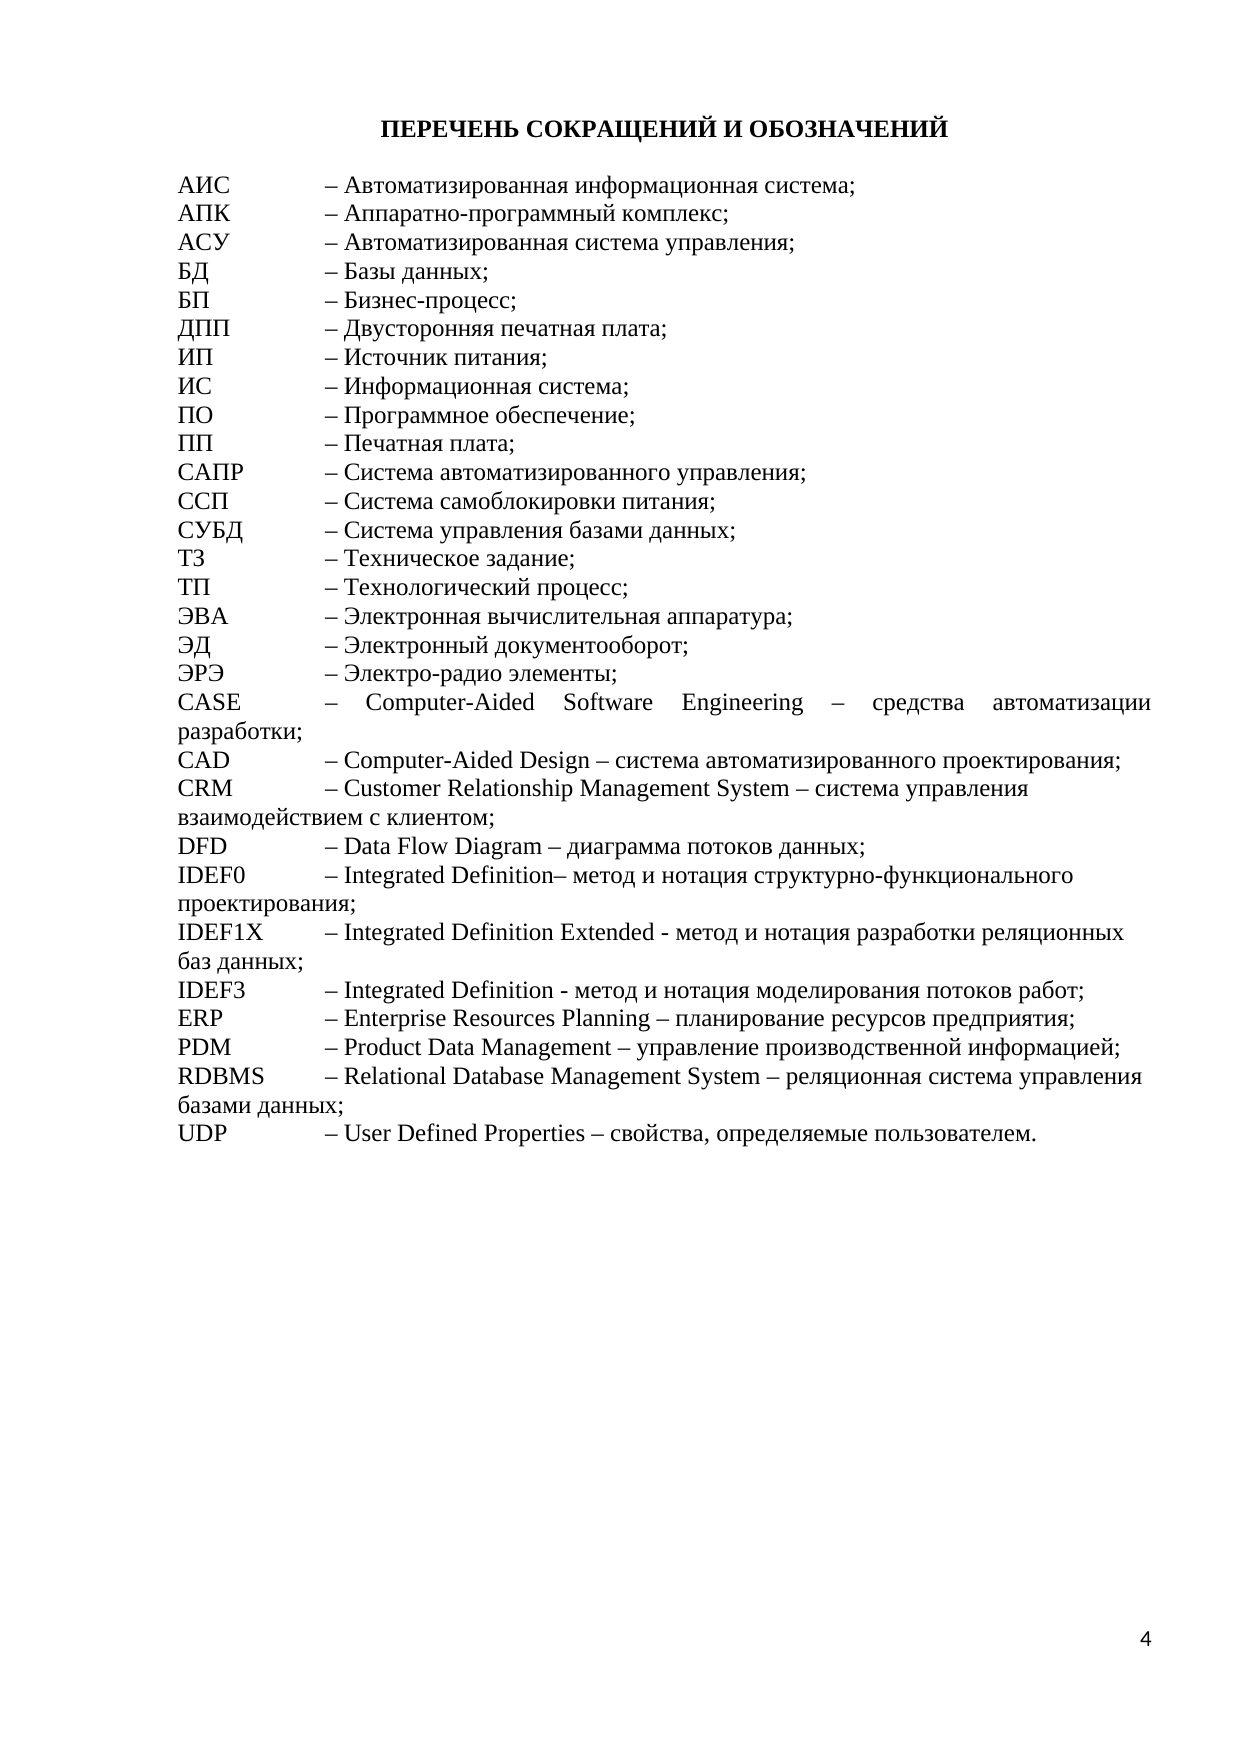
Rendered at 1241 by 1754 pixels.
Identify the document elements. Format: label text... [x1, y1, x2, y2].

text ДПП – Двусторонняя печатная плата; [177, 313, 1152, 342]
text проектирования; [177, 888, 1152, 917]
text АСУ – Автоматизированная система управления; [177, 227, 1152, 256]
text IDEF3 – Integrated Definition - метод и нотация моделирования потоков работ; [177, 975, 1152, 1003]
subtitle ПЕРЕЧЕНЬ СОКРАЩЕНИЙ И ОБОЗНАЧЕНИЙ [177, 114, 1152, 142]
text ИП – Источник питания; [177, 342, 1152, 371]
text БП – Бизнес-процесс; [177, 285, 1152, 313]
text DFD – Data Flow Diagram – диаграмма потоков данных; [177, 831, 1152, 860]
text ТЗ – Техническое задание; [177, 543, 1152, 572]
text ИС – Информационная система; [177, 371, 1152, 400]
text IDEF1X – Integrated Definition Extended - метод и нотация разработки реляционных баз данных; [177, 917, 1152, 975]
text ТП – Технологический процесс; [177, 572, 1152, 601]
text IDEF0 – Integrated Definition– метод и нотация структурно-функционального [177, 860, 1152, 888]
text RDBMS – Relational Database Management System – реляционная система управления [177, 1061, 1152, 1090]
text АИС – Автоматизированная информационная система; [177, 170, 1152, 198]
text CRM – Customer Relationship Management System – система управления взаимодействием с клиентом; [177, 773, 1152, 831]
text СУБД – Система управления базами данных; [177, 515, 1152, 543]
text ССП – Система самоблокировки питания; [177, 486, 1152, 515]
text АПК – Аппаратно-программный комплекс; [177, 198, 1152, 227]
text ЭВА – Электронная вычислительная аппаратура; [177, 601, 1152, 630]
text ERP – Enterprise Resources Planning – планирование ресурсов предприятия; [177, 1003, 1152, 1032]
text САПР – Система автоматизированного управления; [177, 457, 1152, 486]
text ПО – Программное обеспечение; [177, 400, 1152, 428]
text ЭРЭ – Электро-радио элементы; [177, 658, 1152, 687]
text ПП – Печатная плата; [177, 428, 1152, 457]
text CAD – Computer-Aided Design – система автоматизированного проектирования; [177, 745, 1152, 773]
text UDP – User Defined Properties – свойства, определяемые пользователем. [177, 1118, 1152, 1147]
text PDM – Product Data Management – управление производственной информацией; [177, 1032, 1152, 1061]
text БД – Базы данных; [177, 256, 1152, 285]
text базами данных; [177, 1090, 1152, 1118]
text CASE – Computer-Aided Software Engineering – средства автоматизации разработки; [177, 687, 1152, 745]
text ЭД – Электронный документооборот; [177, 630, 1152, 658]
